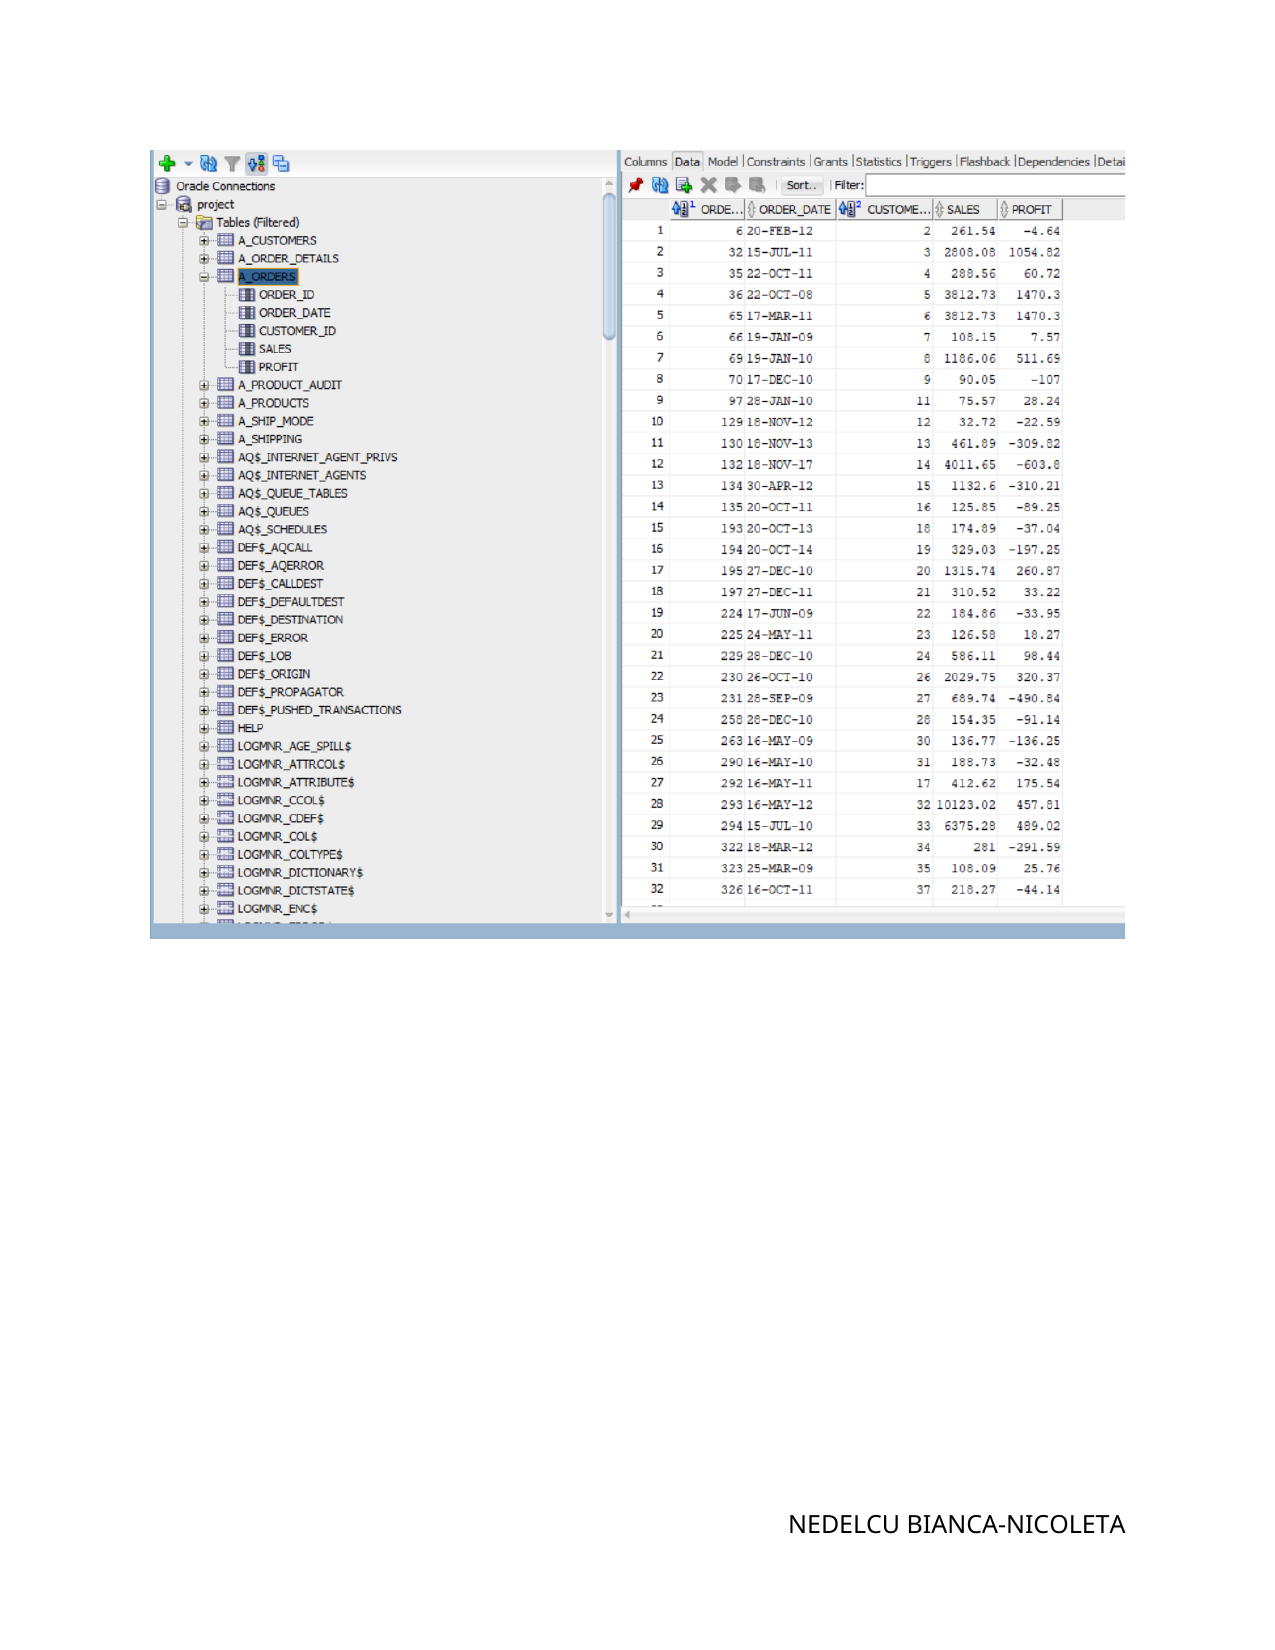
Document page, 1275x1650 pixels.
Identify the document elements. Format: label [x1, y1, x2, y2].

picture [150, 150, 1125, 939]
